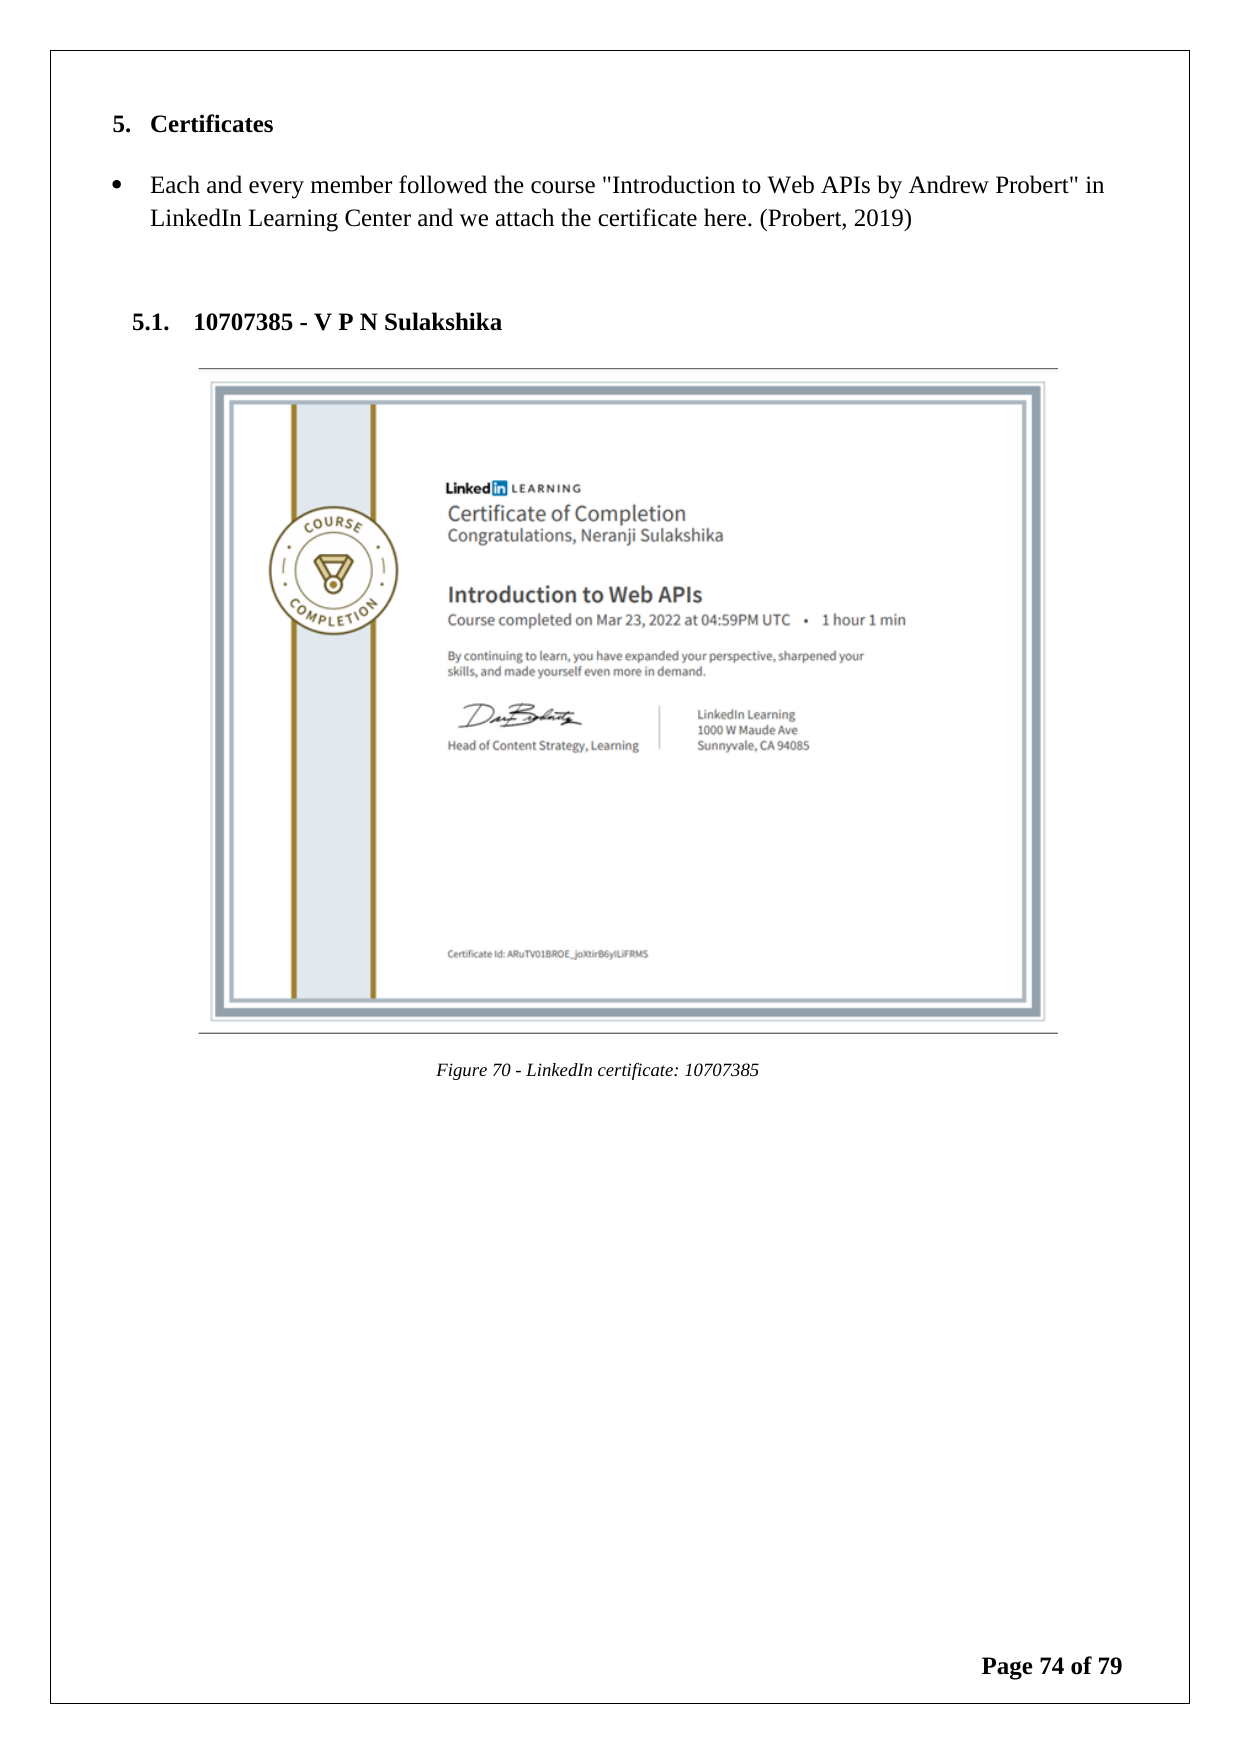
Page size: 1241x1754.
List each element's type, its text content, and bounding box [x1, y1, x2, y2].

text Figure 70 - LinkedIn certificate: 10707385 [75, 1058, 1122, 1080]
picture [198, 368, 1058, 1034]
subtitle Certificates [112, 109, 1122, 137]
subtitle 10707385 - V P N Sulakshika [132, 307, 1122, 336]
list Each and every member followed the course "Introduction to Web APIs by Andrew Probert" in LinkedIn Learning Center and we attach the certificate here. [112, 170, 1122, 232]
